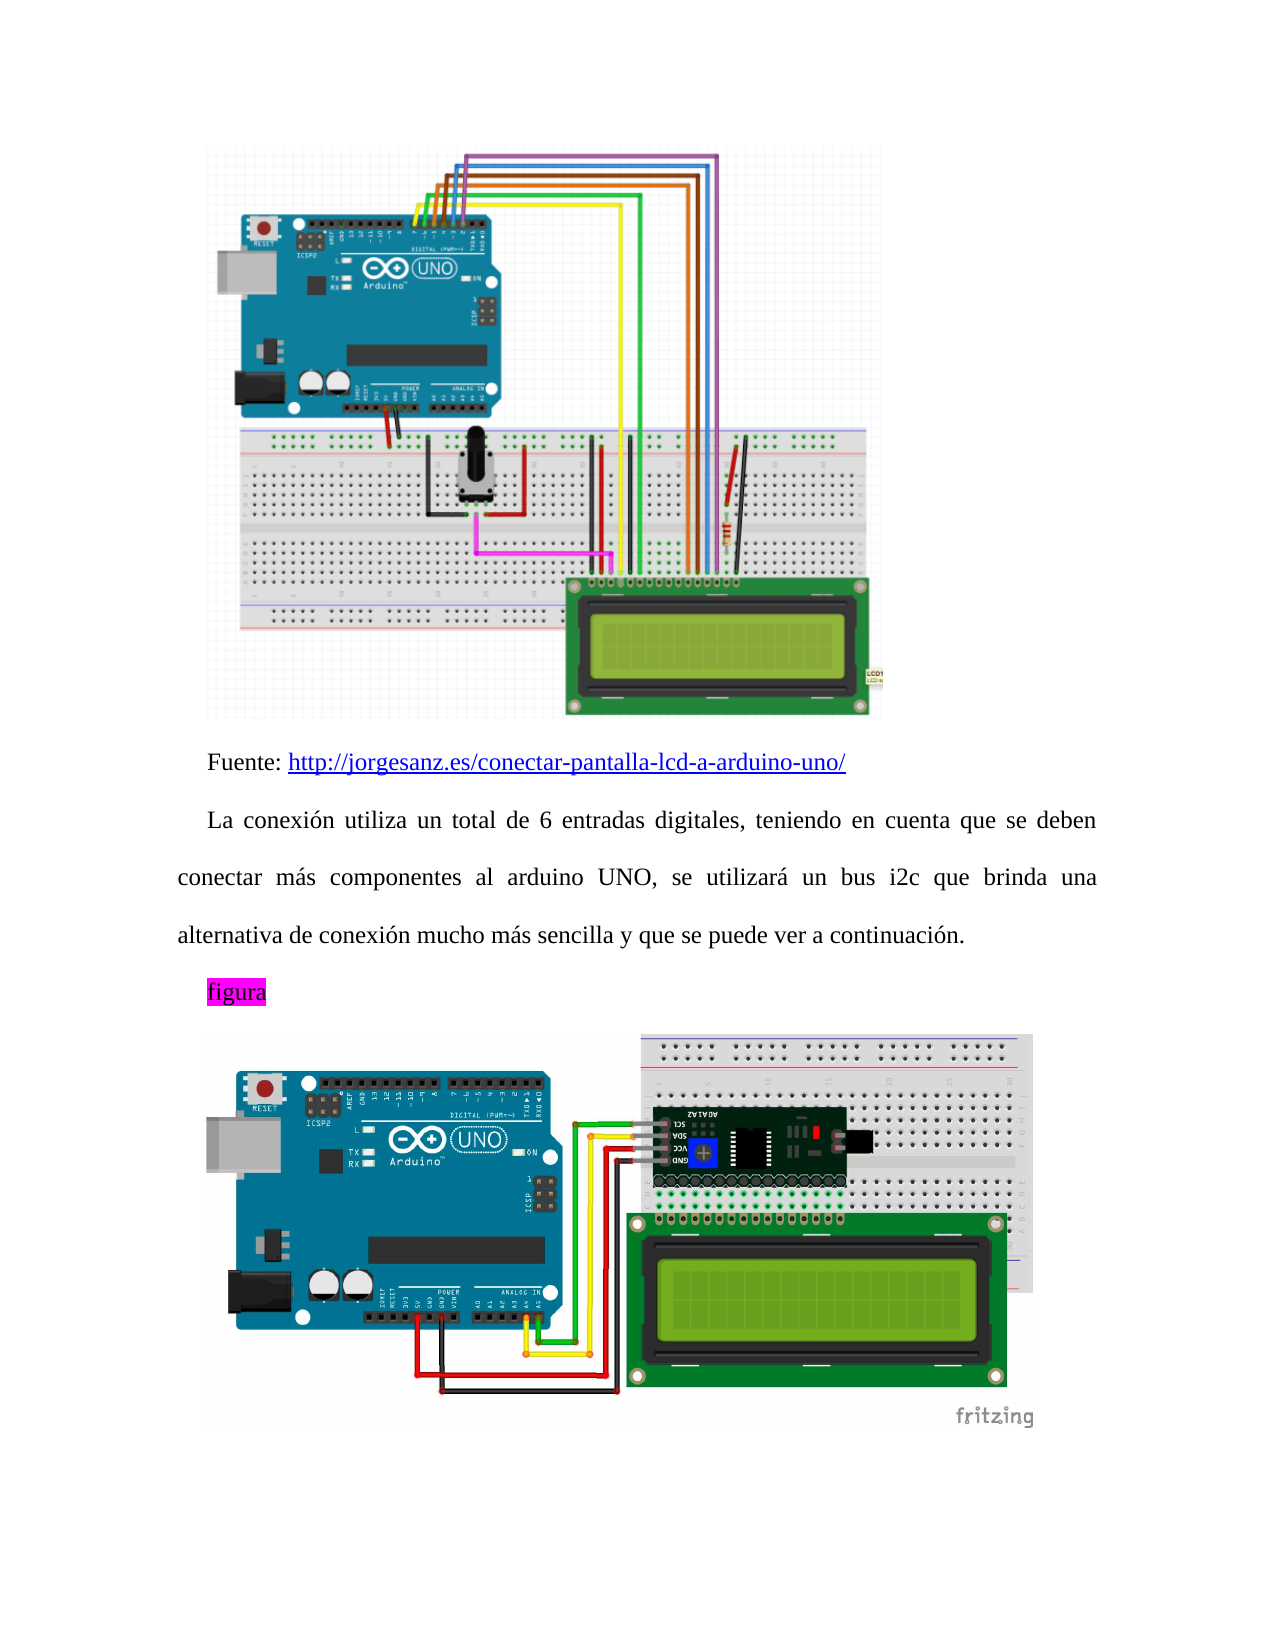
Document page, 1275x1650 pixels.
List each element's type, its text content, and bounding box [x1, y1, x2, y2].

text La conexión utiliza un total de 6 entradas digitales, teniendo en cuenta que se deben conectar más componentes al arduino UNO, se utilizará un bus i2c que brinda una alternativa de conexión mucho más sencilla y que se puede ver a continuación. [177, 805, 1098, 949]
text figura [177, 977, 1098, 1006]
picture [206, 1034, 1033, 1428]
text Fuente: http://jorgesanz.es/conectar-pantalla-lcd-a-arduino-uno/ [177, 747, 1098, 776]
picture [206, 147, 883, 719]
